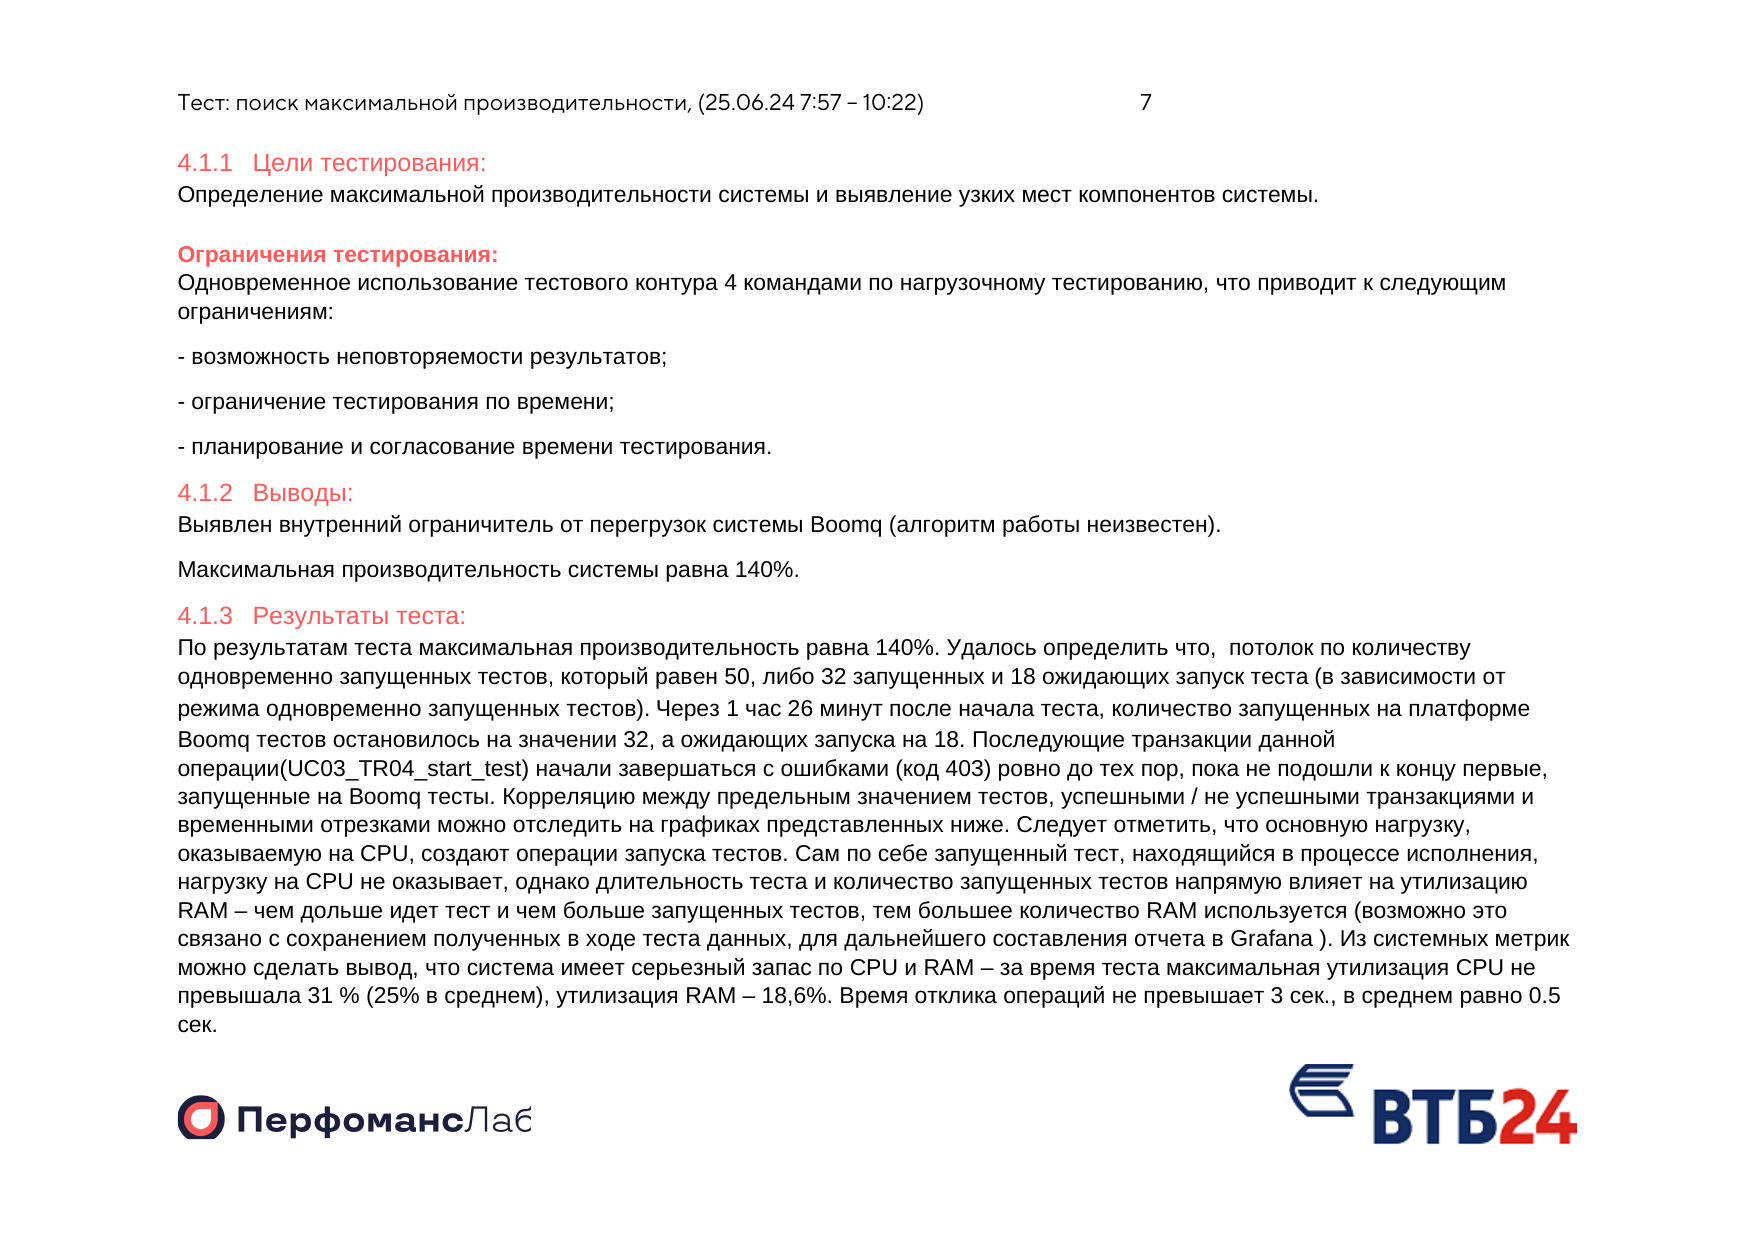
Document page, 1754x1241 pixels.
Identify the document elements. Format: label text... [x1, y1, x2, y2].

picture [1289, 1064, 1577, 1152]
text Ограничения тестирования: [177, 241, 1577, 267]
picture [177, 1095, 531, 1140]
text - возможность неповторяемости результатов; [177, 343, 1577, 369]
text Максимальная производительность системы равна 140%. [177, 556, 1577, 583]
text - планирование и согласование времени тестирования. [177, 433, 1577, 459]
text По результатам теста максимальная производительность равна 140%. Удалось определить что, потолок по количеству одновременно запущенных тестов, который равен 50, либо 32 запущенных и 18 ожидающих запуск теста (в зависимости от режима одновременно запущенных тестов). Через 1 час 26 минут после начала теста, количество запущенных на платформе Boomq тестов остановилось на значении 32, а ожидающих запуска на 18. Последующие транзакции данной операции(UC03_TR04_start_test) начали завершаться с ошибками (код 403) ровно до тех пор, пока не подошли к концу первые, запущенные на Boomq тесты. Корреляцию между предельным значением тестов, успешными / не успешными транзакциями и временными отрезками можно отследить на графиках представленных ниже. Следует отметить, что основную нагрузку, оказываемую на CPU, создают операции запуска тестов. Сам по себе запущенный тест, находящийся в процессе исполнения, нагрузку на CPU не оказывает, однако длительность теста и количество запущенных тестов напрямую влияет на утилизацию RAM – чем дольше идет тест и чем больше запущенных тестов, тем большее количество RAM используется (возможно это связано с сохранением полученных в ходе теста данных, для дальнейшего составления отчета в Grafana ). Из системных метрик можно сделать вывод, что система имеет серьезный запас по CPU и RAM – за время теста максимальная утилизация CPU не превышала 31 % (25% в среднем), утилизация RAM – 18,6%. Время отклика операций не превышает 3 сек., в среднем равно 0.5 сек. [177, 634, 1577, 1037]
subtitle Выводы: [177, 478, 1577, 507]
text Одновременное использование тестового контура 4 командами по нагрузочному тестированию, что приводит к следующим ограничениям: [177, 269, 1577, 324]
text Выявлен внутренний ограничитель от перегрузок системы Boomq (алгоритм работы неизвестен). [177, 511, 1577, 537]
text - ограничение тестирования по времени; [177, 388, 1577, 414]
subtitle Результаты теста: [177, 601, 1577, 630]
text Определение максимальной производительности системы и выявление узких мест компонентов системы. [177, 181, 1577, 207]
subtitle Цели тестирования: [177, 148, 1577, 176]
